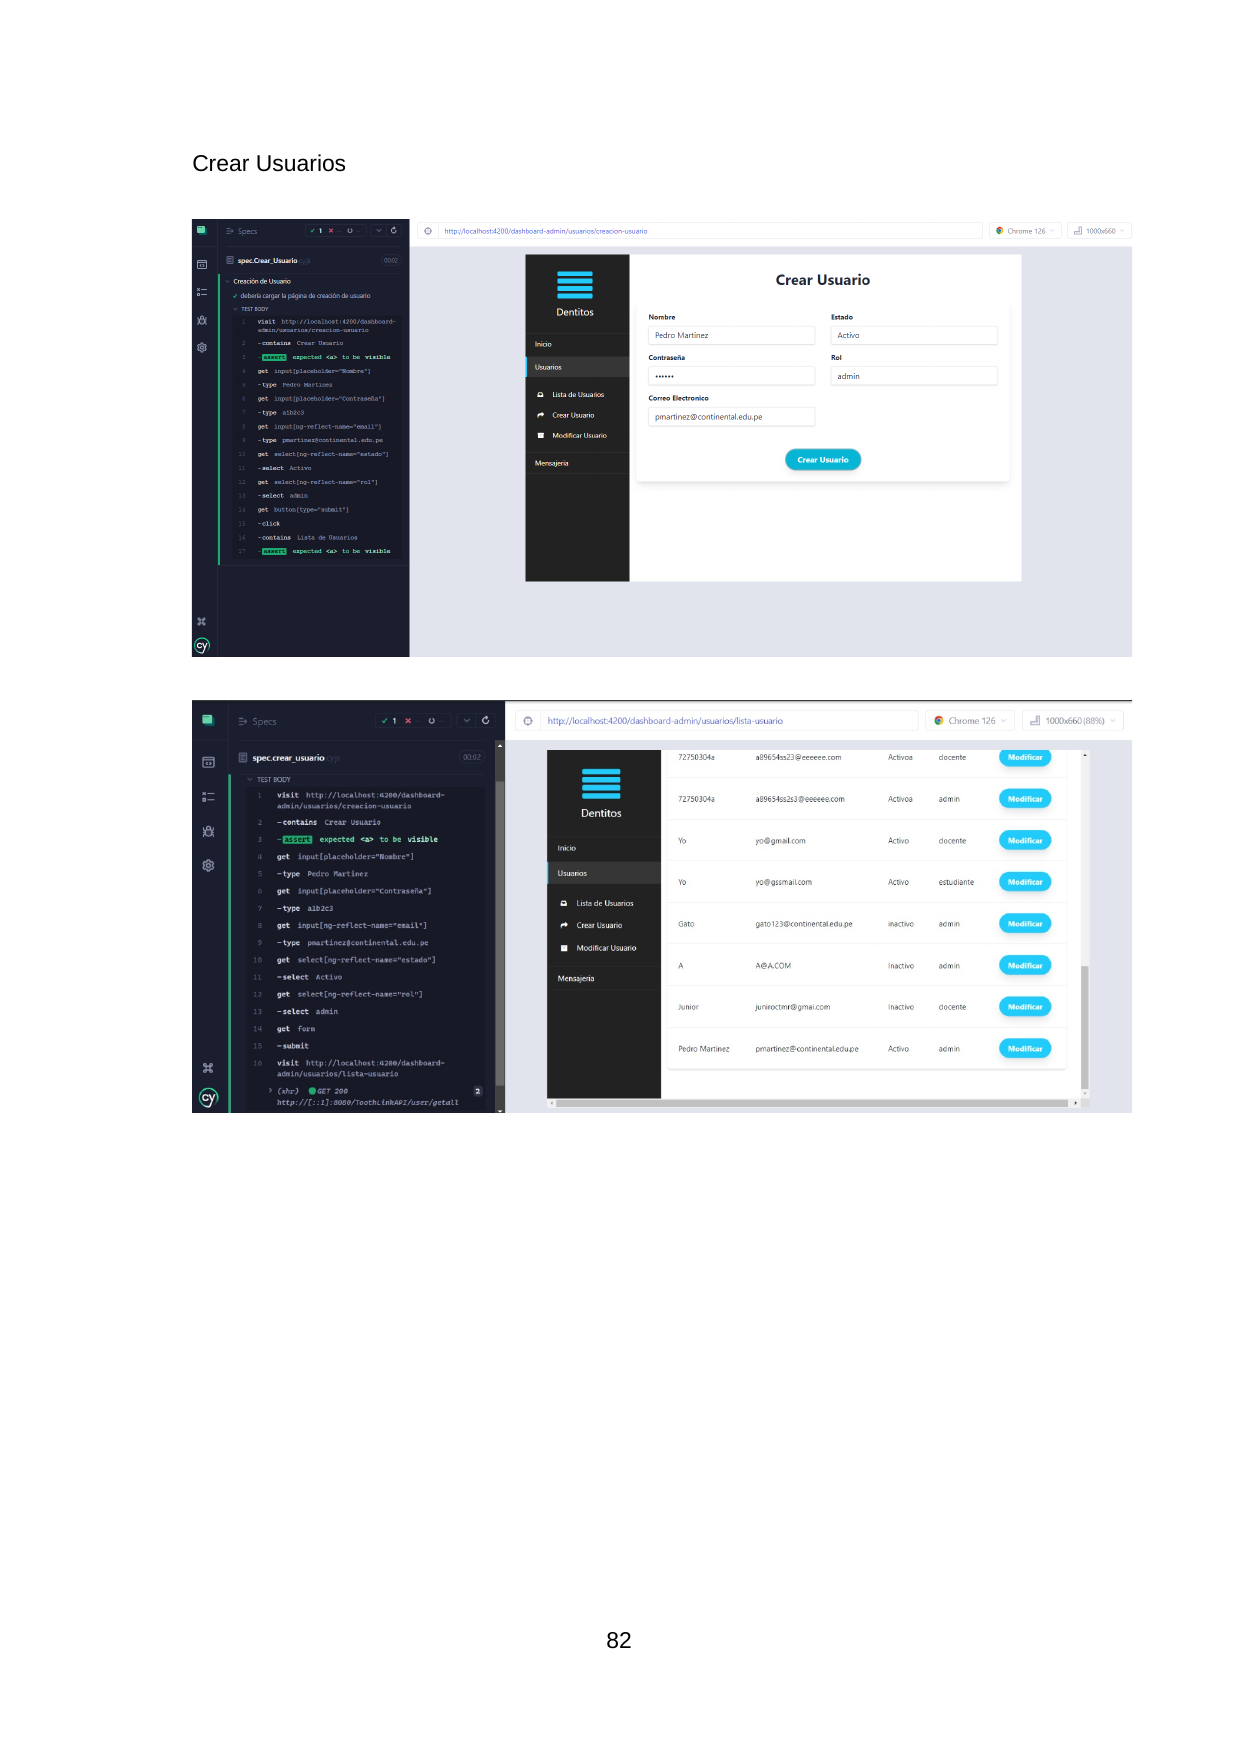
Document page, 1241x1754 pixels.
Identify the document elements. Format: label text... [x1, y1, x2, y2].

text Crear Usuarios [192, 150, 1090, 176]
picture [191, 219, 1133, 657]
picture [192, 700, 1133, 1113]
